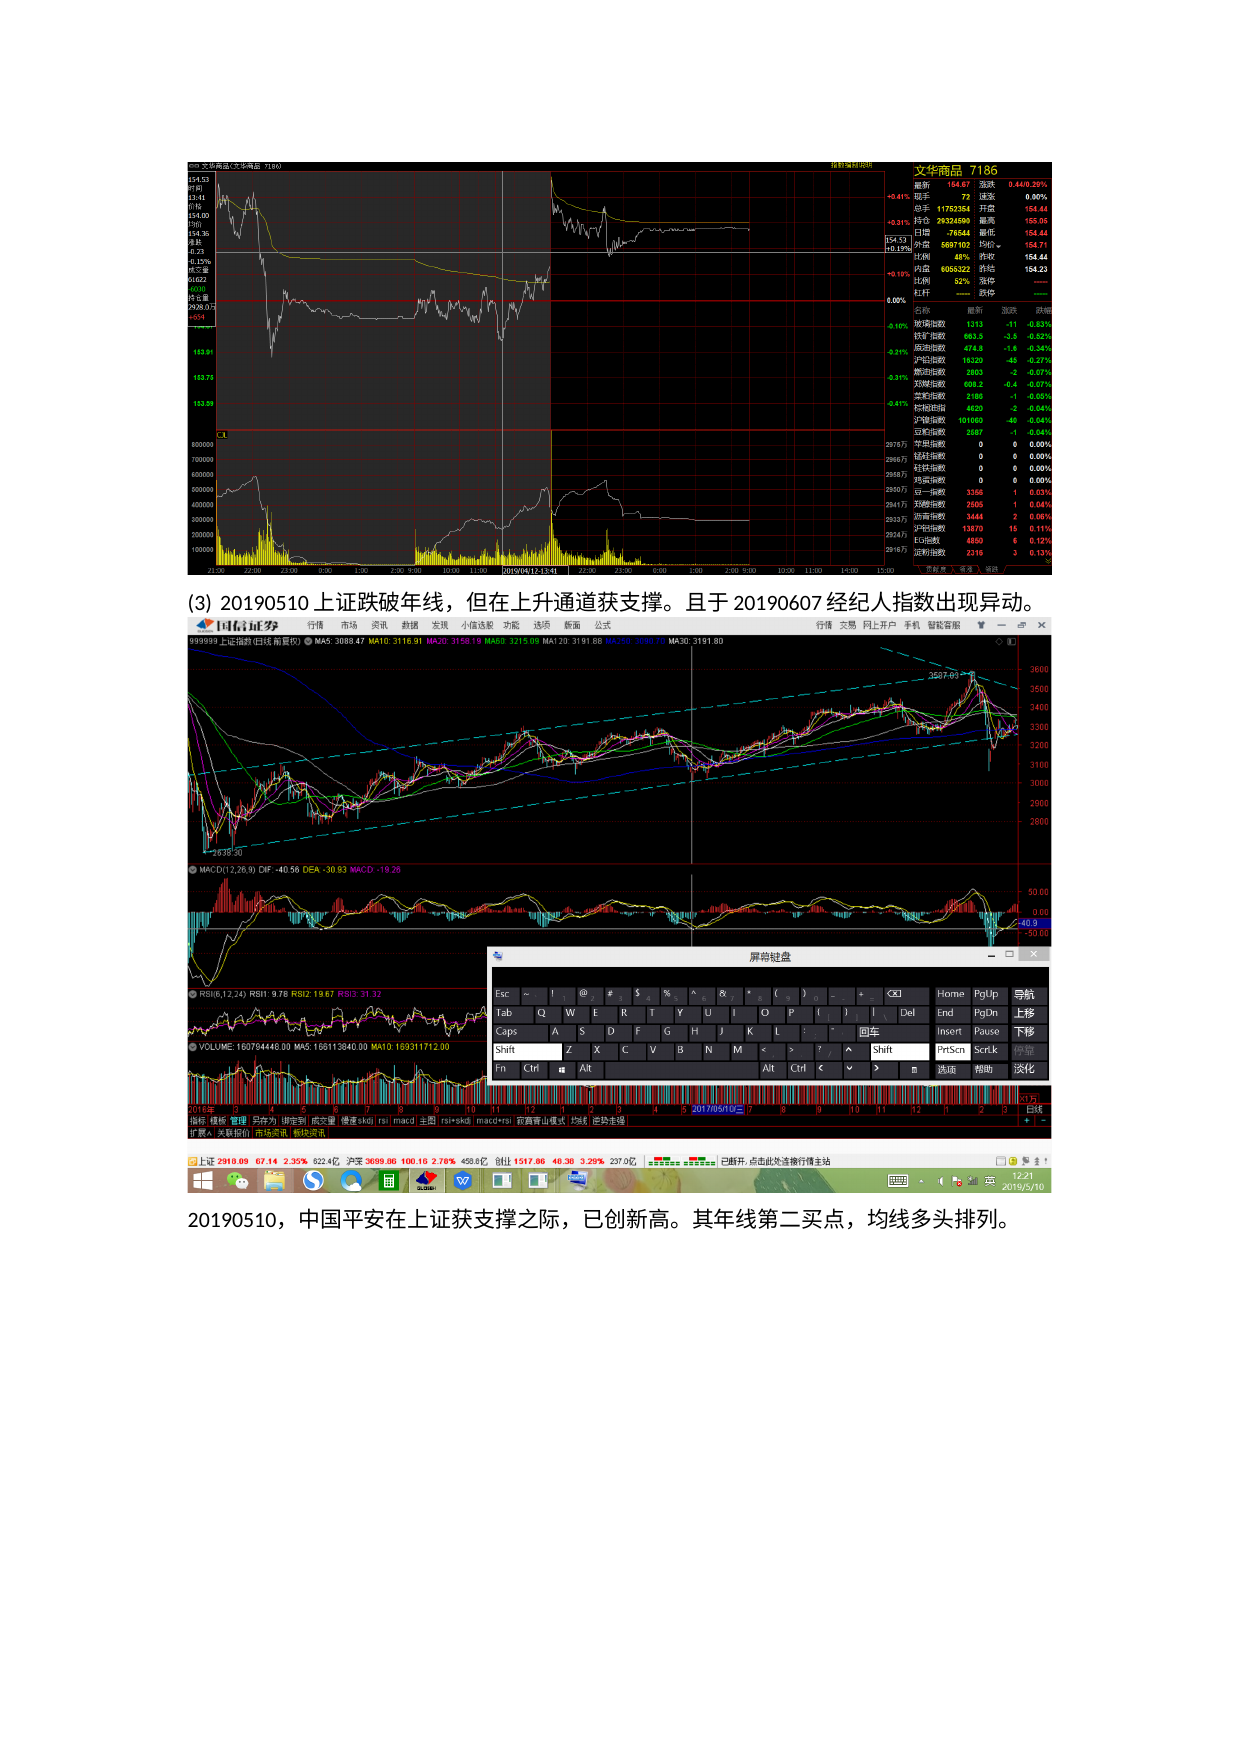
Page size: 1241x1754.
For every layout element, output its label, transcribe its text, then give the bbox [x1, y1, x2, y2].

list 20190510，中国平安在上证获支撑之际，已创新高。其年线第二买点，均线多头排列。 [187, 1202, 1053, 1234]
picture [187, 162, 1052, 575]
list 20190510上证跌破年线，但在上升通道获支撑。且于20190607经纪人指数出现异动。 [187, 584, 1053, 617]
picture [187, 617, 1052, 1193]
